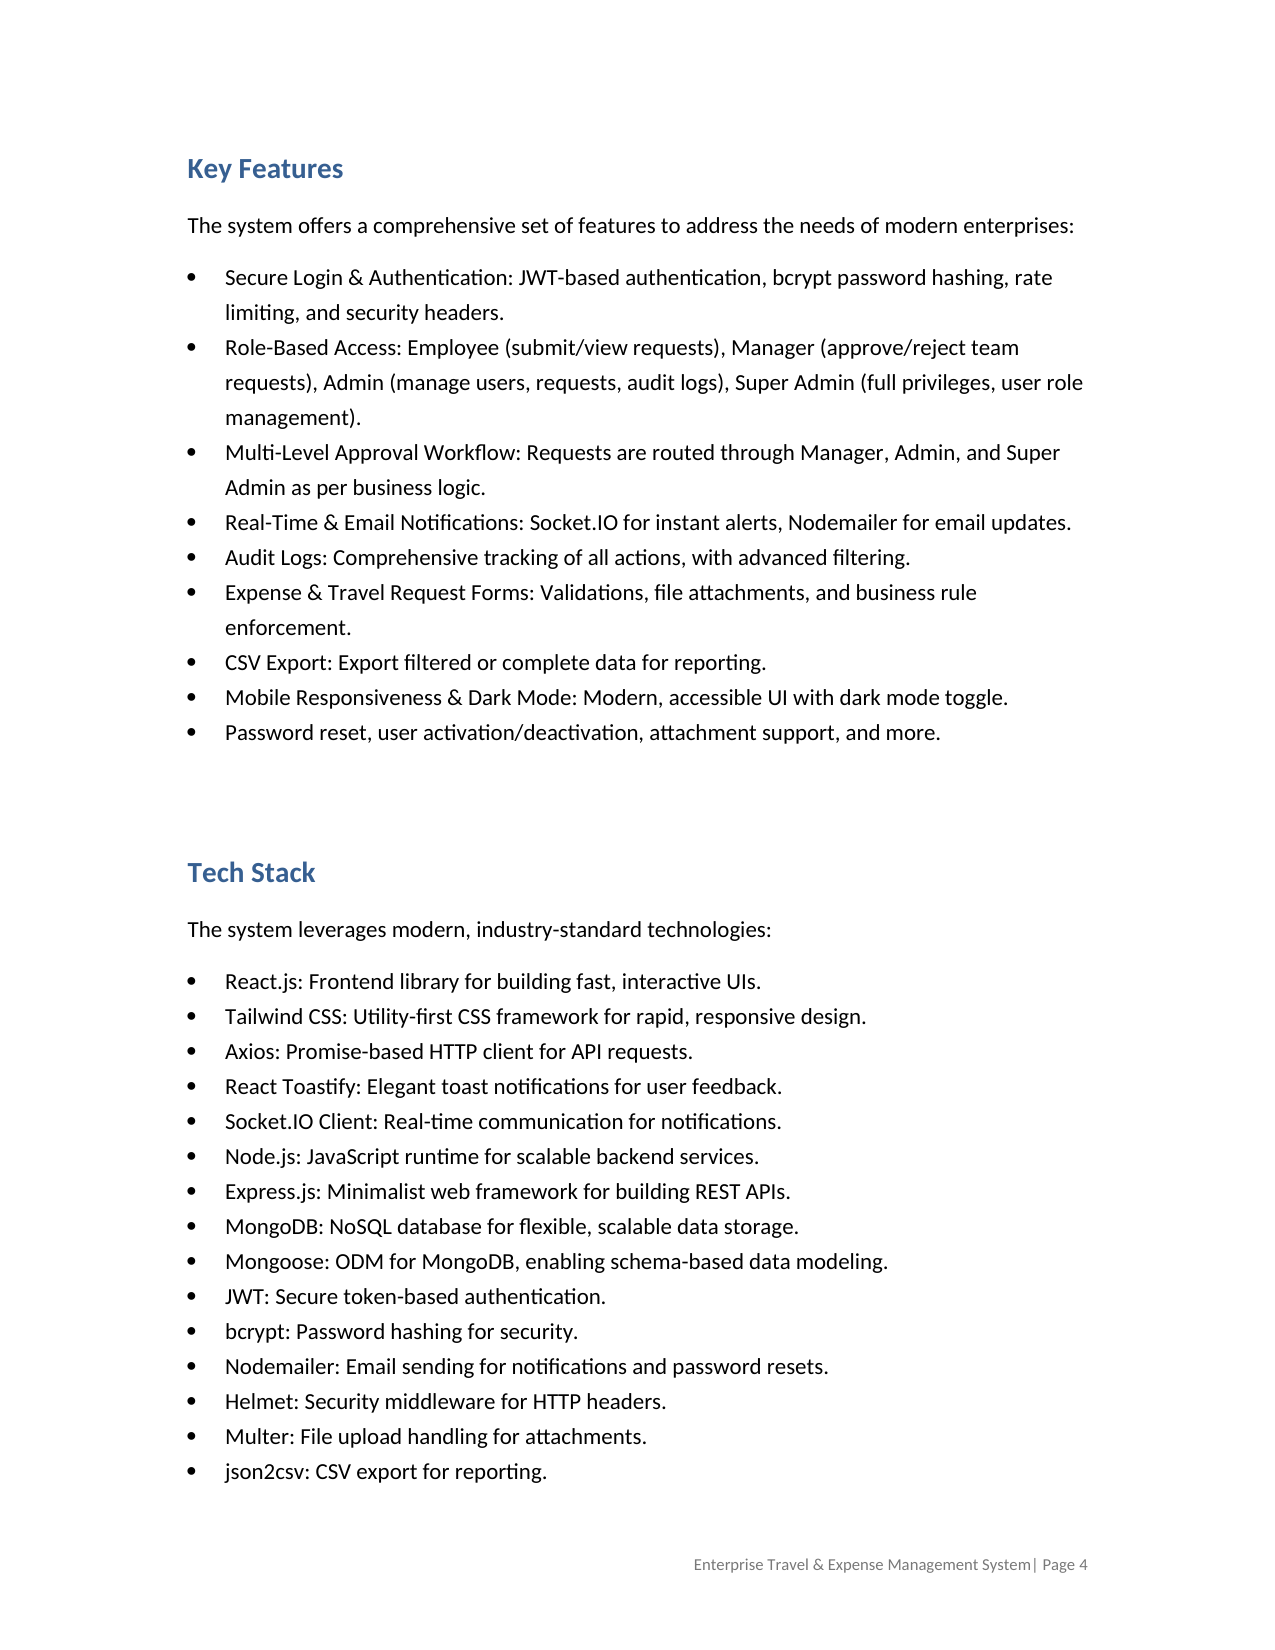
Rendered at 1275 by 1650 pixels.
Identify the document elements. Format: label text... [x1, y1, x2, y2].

list Nodemailer: Email sending for notifications and password resets. [187, 1352, 1087, 1380]
list Express.js: Minimalist web framework for building REST APIs. [187, 1177, 1087, 1205]
list CSV Export: Export filtered or complete data for reporting. [187, 648, 1087, 676]
text The system leverages modern, industry-standard technologies: [187, 916, 1087, 944]
list Socket.IO Client: Real-time communication for notifications. [187, 1107, 1087, 1135]
list Multer: File upload handling for attachments. [187, 1422, 1087, 1450]
list Axios: Promise-based HTTP client for API requests. [187, 1037, 1087, 1065]
list Multi-Level Approval Workflow: Requests are routed through Manager, Admin, and Super Admin as per business logic. [187, 438, 1087, 501]
list Real-Time & Email Notifications: Socket.IO for instant alerts, Nodemailer for email updates. [187, 508, 1087, 536]
subtitle Tech Stack [187, 854, 1087, 890]
list JWT: Secure token-based authentication. [187, 1282, 1087, 1310]
list Expense & Travel Request Forms: Validations, file attachments, and business rule enforcement. [187, 578, 1087, 641]
list Audit Logs: Comprehensive tracking of all actions, with advanced filtering. [187, 543, 1087, 571]
list bcrypt: Password hashing for security. [187, 1317, 1087, 1345]
list Mobile Responsiveness & Dark Mode: Modern, accessible UI with dark mode toggle. [187, 683, 1087, 711]
list Secure Login & Authentication: JWT-based authentication, bcrypt password hashing, rate limiting, and security headers. [187, 263, 1087, 326]
list React.js: Frontend library for building fast, interactive UIs. [187, 967, 1087, 995]
list Helmet: Security middleware for HTTP headers. [187, 1387, 1087, 1415]
list Mongoose: ODM for MongoDB, enabling schema-based data modeling. [187, 1247, 1087, 1275]
list Tailwind CSS: Utility-first CSS framework for rapid, responsive design. [187, 1002, 1087, 1030]
subtitle Key Features [187, 150, 1087, 186]
list MongoDB: NoSQL database for flexible, scalable data storage. [187, 1212, 1087, 1240]
list Password reset, user activation/deactivation, attachment support, and more. [187, 718, 1087, 746]
list json2csv: CSV export for reporting. [187, 1457, 1087, 1485]
list Node.js: JavaScript runtime for scalable backend services. [187, 1142, 1087, 1170]
list React Toastify: Elegant toast notifications for user feedback. [187, 1072, 1087, 1100]
list Role-Based Access: Employee (submit/view requests), Manager (approve/reject team requests), Admin (manage users, requests, audit logs), Super Admin (full privileges, user role management). [187, 333, 1087, 431]
text The system offers a comprehensive set of features to address the needs of modern enterprises: [187, 211, 1087, 239]
